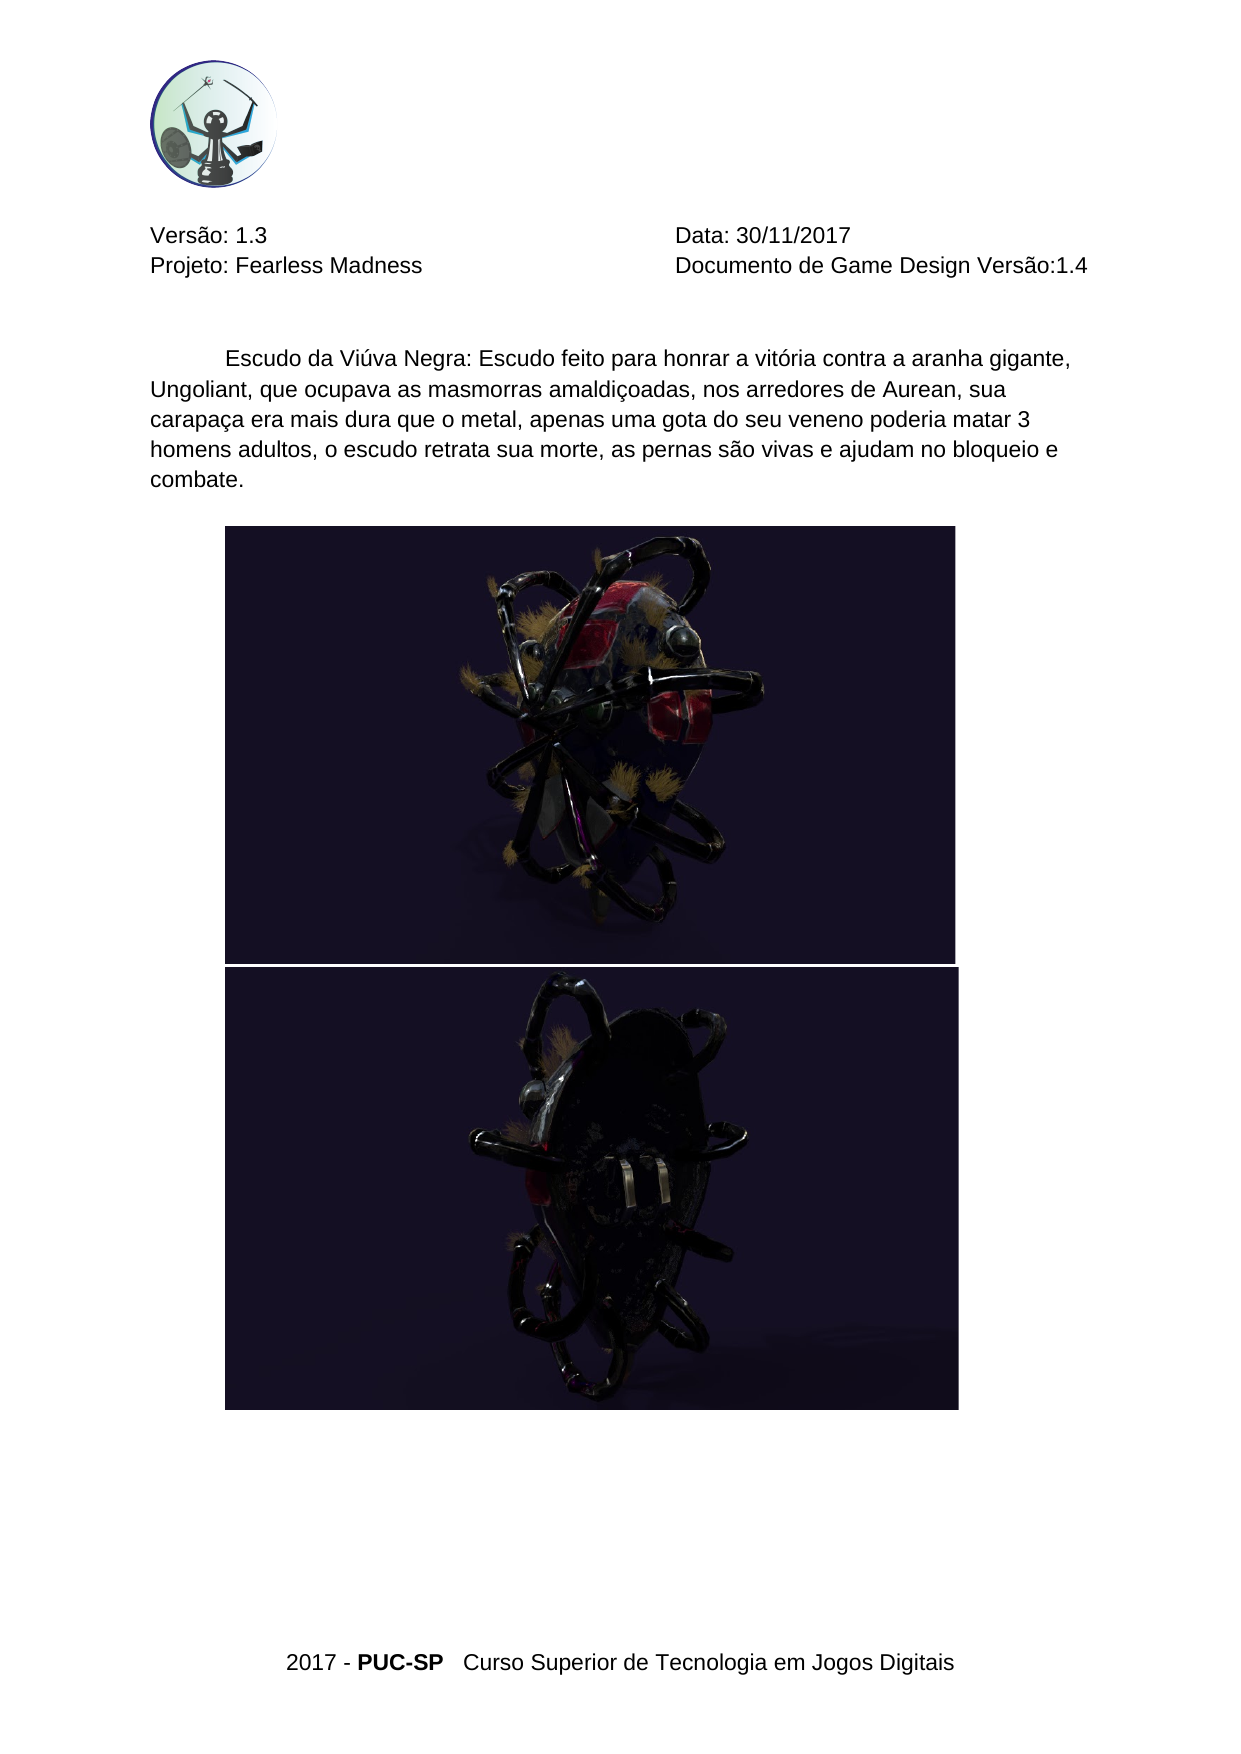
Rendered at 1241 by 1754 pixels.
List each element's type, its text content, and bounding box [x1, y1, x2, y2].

picture [225, 967, 959, 1410]
picture [225, 526, 956, 964]
picture [150, 60, 278, 188]
text Escudo da Viúva Negra: Escudo feito para honrar a vitória contra a aranha gigante, Ungoliant, que ocupava as masmorras amaldiçoadas, nos arredores de Aurean, sua carapaça era mais dura que o metal, apenas uma gota do seu veneno poderia matar 3 homens adultos, o escudo retrata sua morte, as pernas são vivas e ajudam no bloqueio e combate. [150, 345, 1090, 493]
